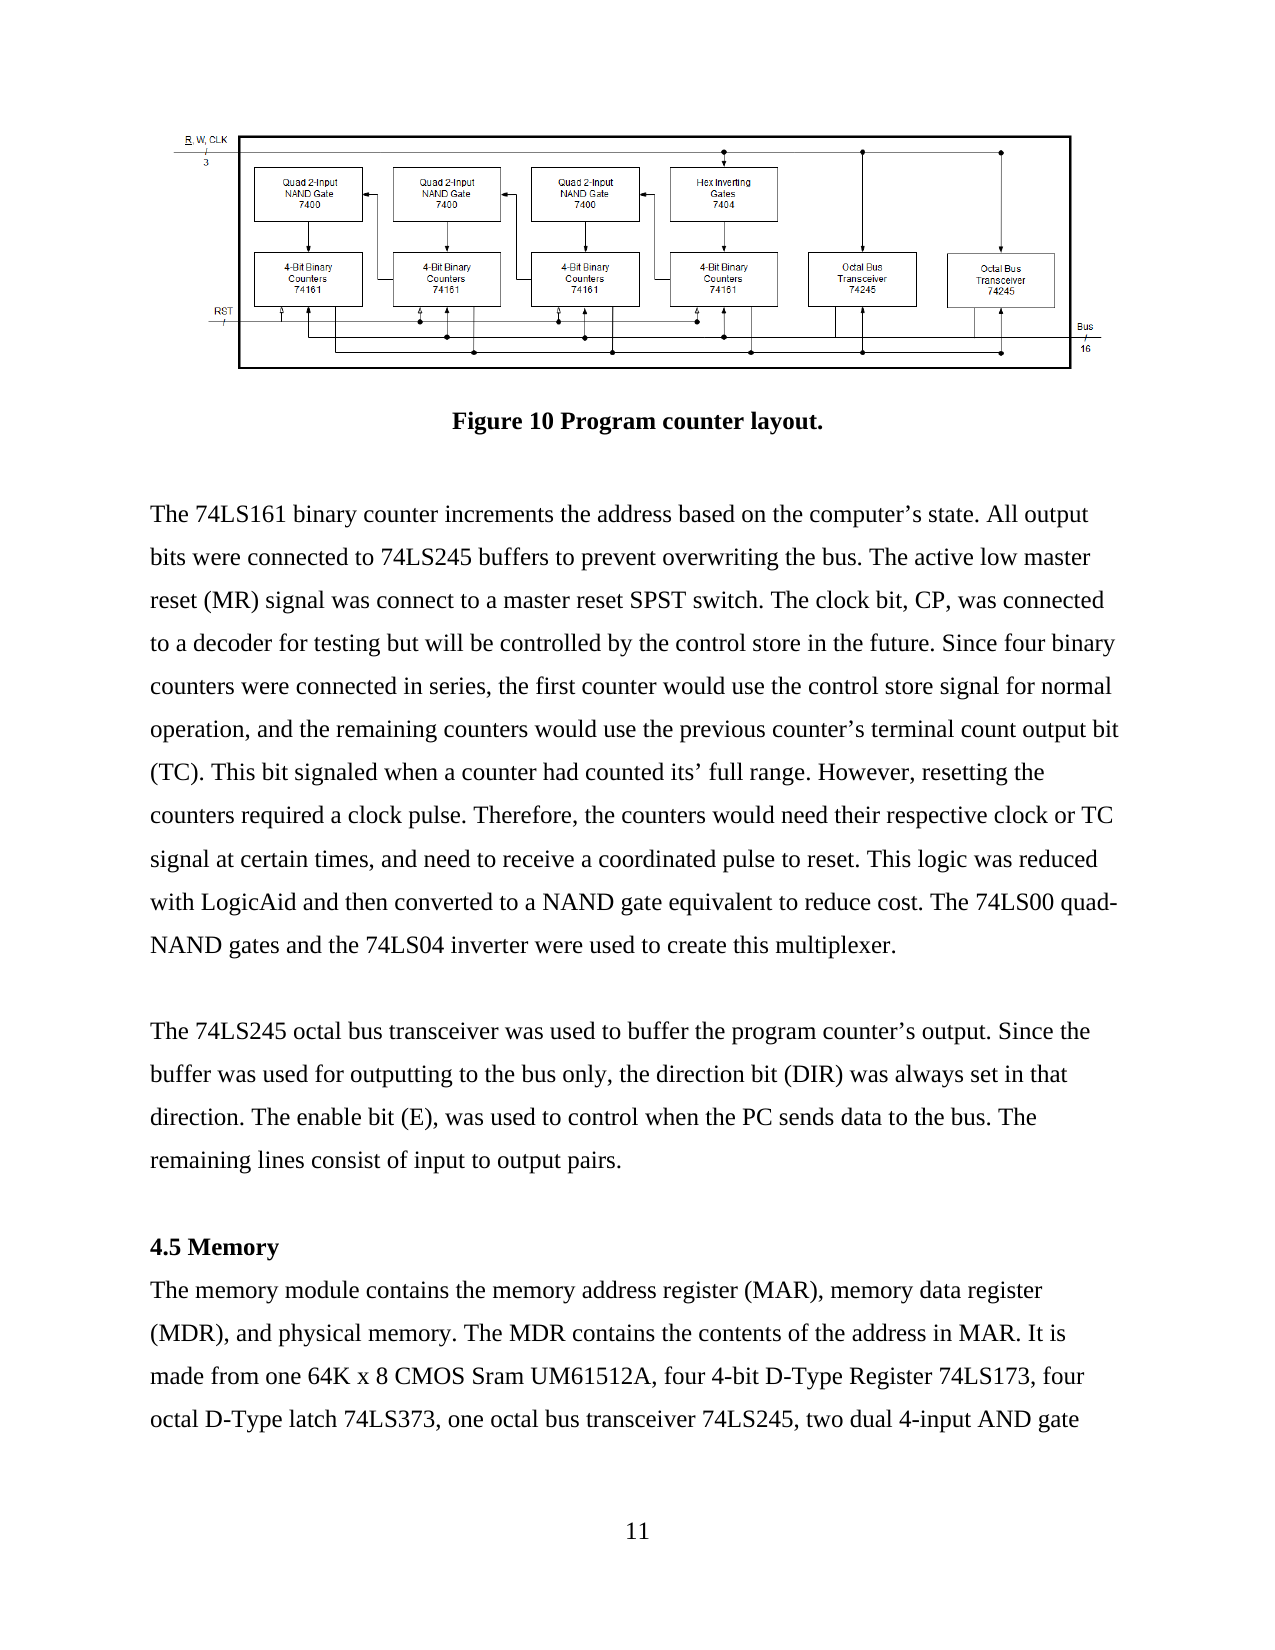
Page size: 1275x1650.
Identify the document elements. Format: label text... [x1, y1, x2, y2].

text The 74LS161 binary counter increments the address based on the computer’s state. All output bits were connected to 74LS245 buffers to prevent overwriting the bus. The active low master reset (MR) signal was connect to a master reset SPST switch. The clock bit, CP, was connected to a decoder for testing but will be controlled by the control store in the future. Since four binary counters were connected in series, the first counter would use the control store signal for normal operation, and the remaining counters would use the previous counter’s terminal count output bit (TC). This bit signaled when a counter had counted its’ full range. However, resetting the counters required a clock pulse. Therefore, the counters would need their respective clock or TC signal at certain times, and need to receive a coordinated pulse to reset. This logic was reduced with LogicAid and then converted to a NAND gate equivalent to reduce cost. The 74LS00 quad-NAND gates and the 74LS04 inverter were used to create this multiplexer. [150, 499, 1125, 959]
subtitle Memory [150, 1232, 1125, 1261]
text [150, 1275, 1125, 1433]
text Figure 10 Program counter layout. [150, 406, 1125, 435]
picture [150, 112, 1125, 392]
text The 74LS245 octal bus transceiver was used to buffer the program counter’s output. Since the buffer was used for outputting to the bus only, the direction bit (DIR) was always set in that direction. The enable bit (E), was used to control when the PC sends data to the bus. The remaining lines consist of input to output pairs. [150, 1016, 1125, 1174]
